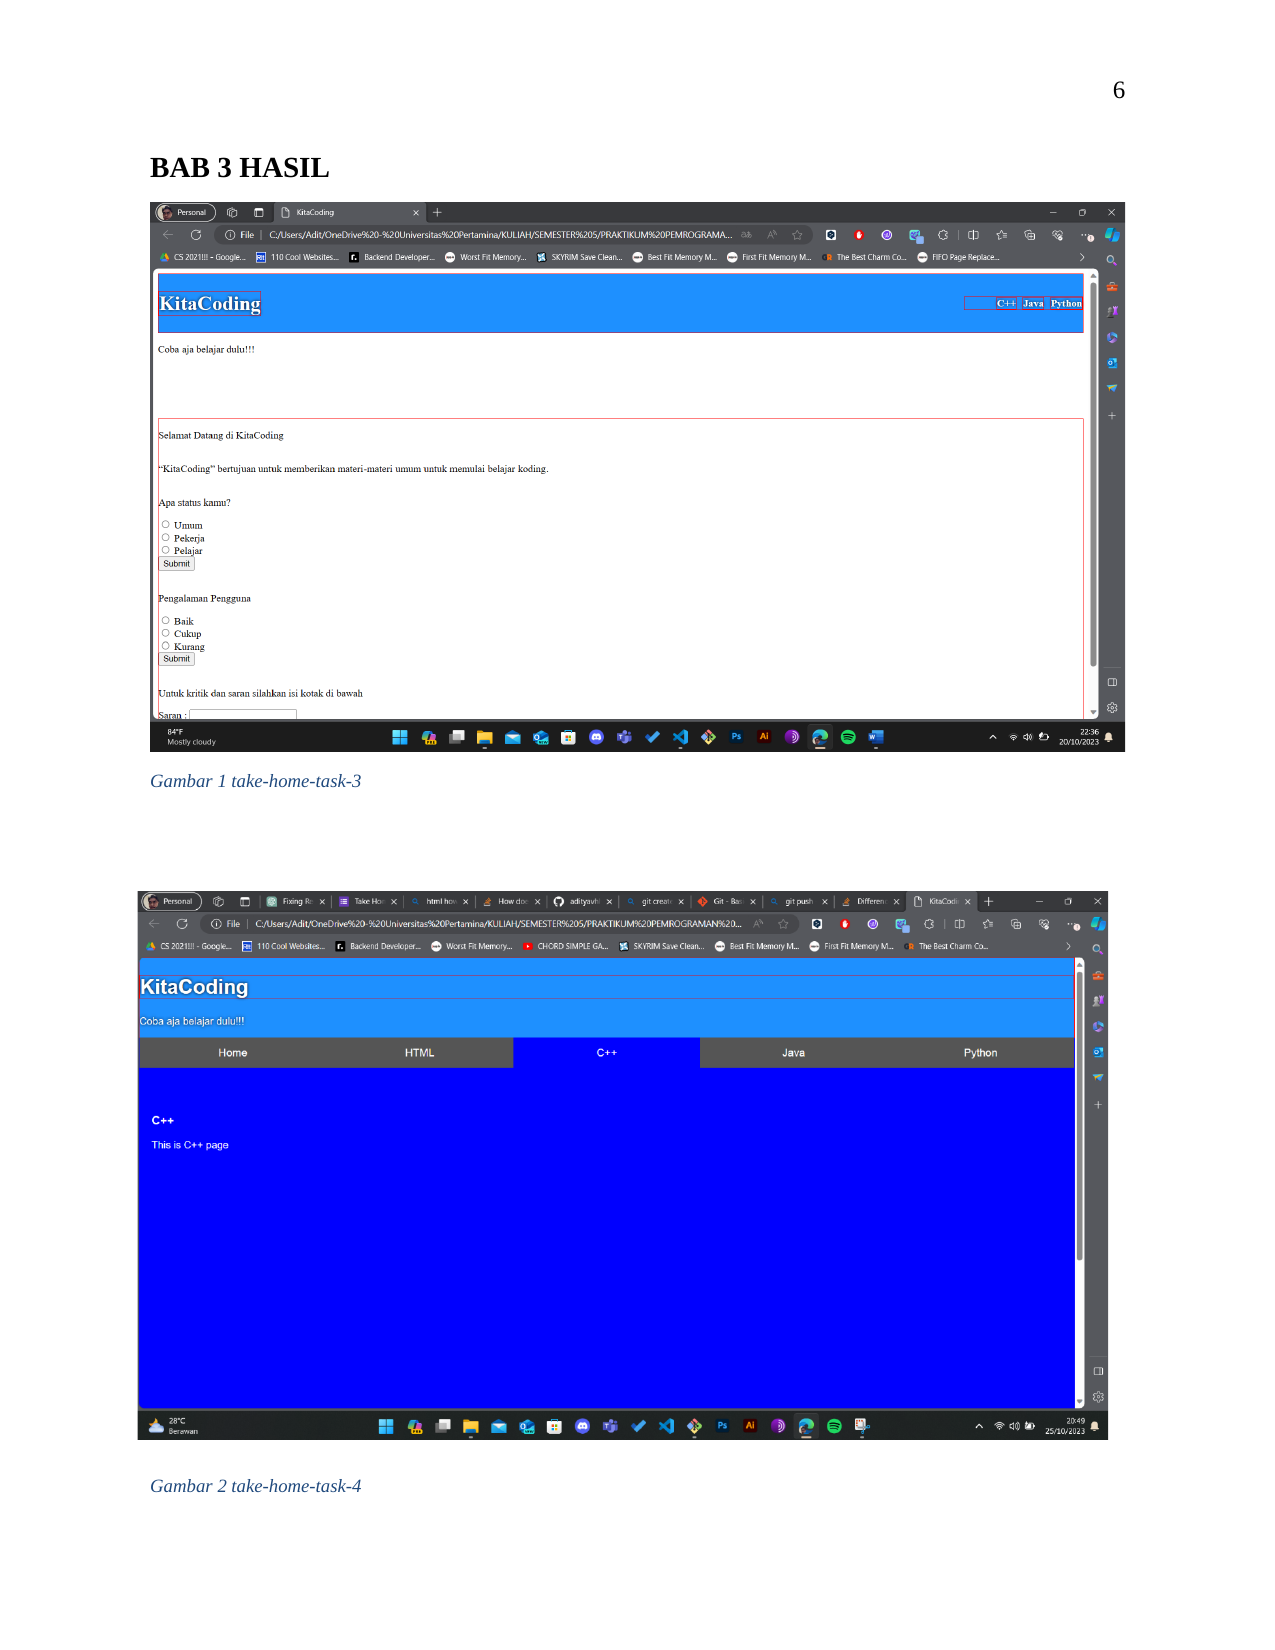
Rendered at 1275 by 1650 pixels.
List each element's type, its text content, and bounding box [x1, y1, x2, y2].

picture [136, 891, 1108, 1439]
picture [150, 202, 1125, 752]
subtitle BAB 3 HASIL [150, 150, 1125, 183]
